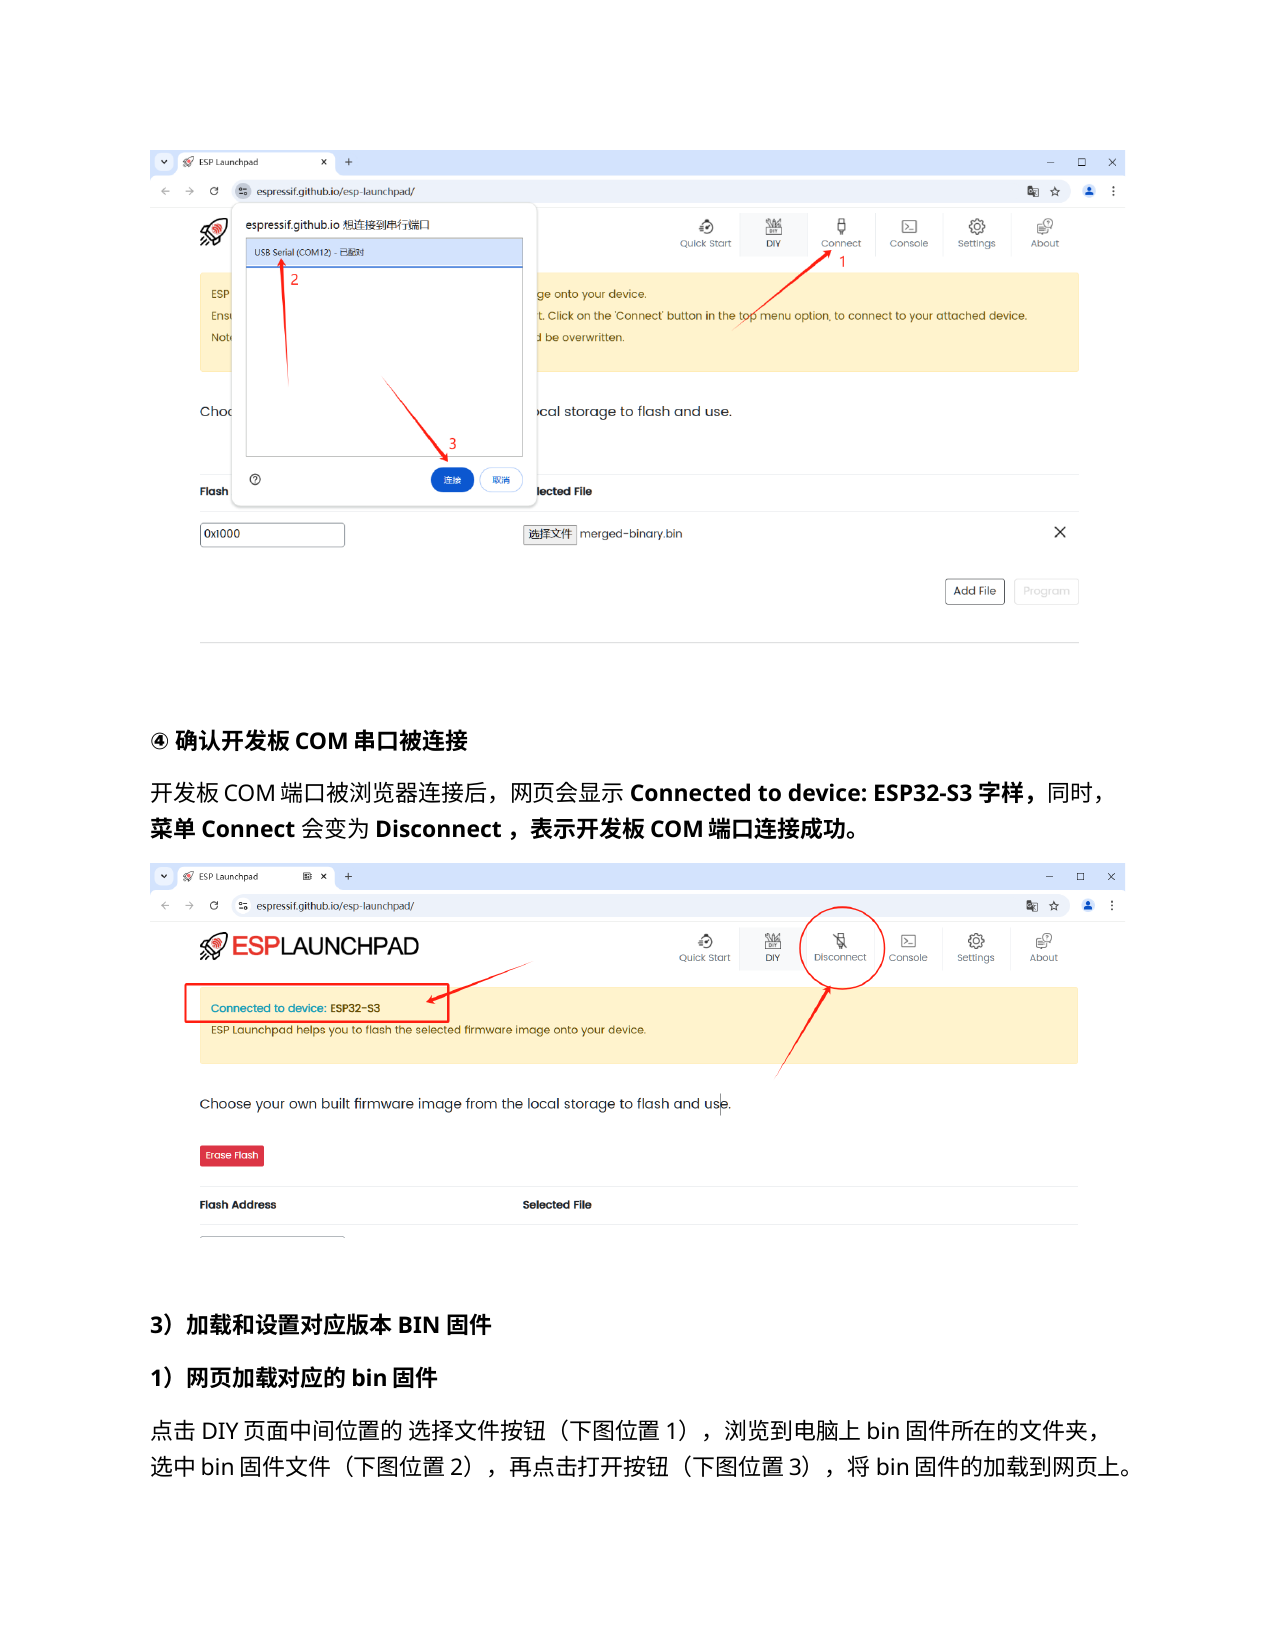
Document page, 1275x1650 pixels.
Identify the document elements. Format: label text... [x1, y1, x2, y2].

text 1）网页加载对应的bin固件 [150, 1360, 1125, 1393]
picture [150, 150, 1125, 704]
text 3）加载和设置对应版本 BIN 固件 [150, 1307, 1125, 1341]
text 开发板COM端口被浏览器连接后，网页会显示 Connected to device: ESP32-S3 字样，同时，菜单 Connect 会变为 Disconnect ，表示开发板COM端口连接成功。 [150, 775, 1125, 844]
text ④ 确认开发板COM串口被连接 [150, 722, 1125, 756]
picture [150, 863, 1125, 1238]
text 点击 DIY页面中间位置的 选择文件按钮（下图位置1），浏览到电脑上bin固件所在的文件夹，选中bin固件文件（下图位置2），再点击打开按钮（下图位置3），将 bin固件的加载到网页上。 [150, 1412, 1125, 1482]
